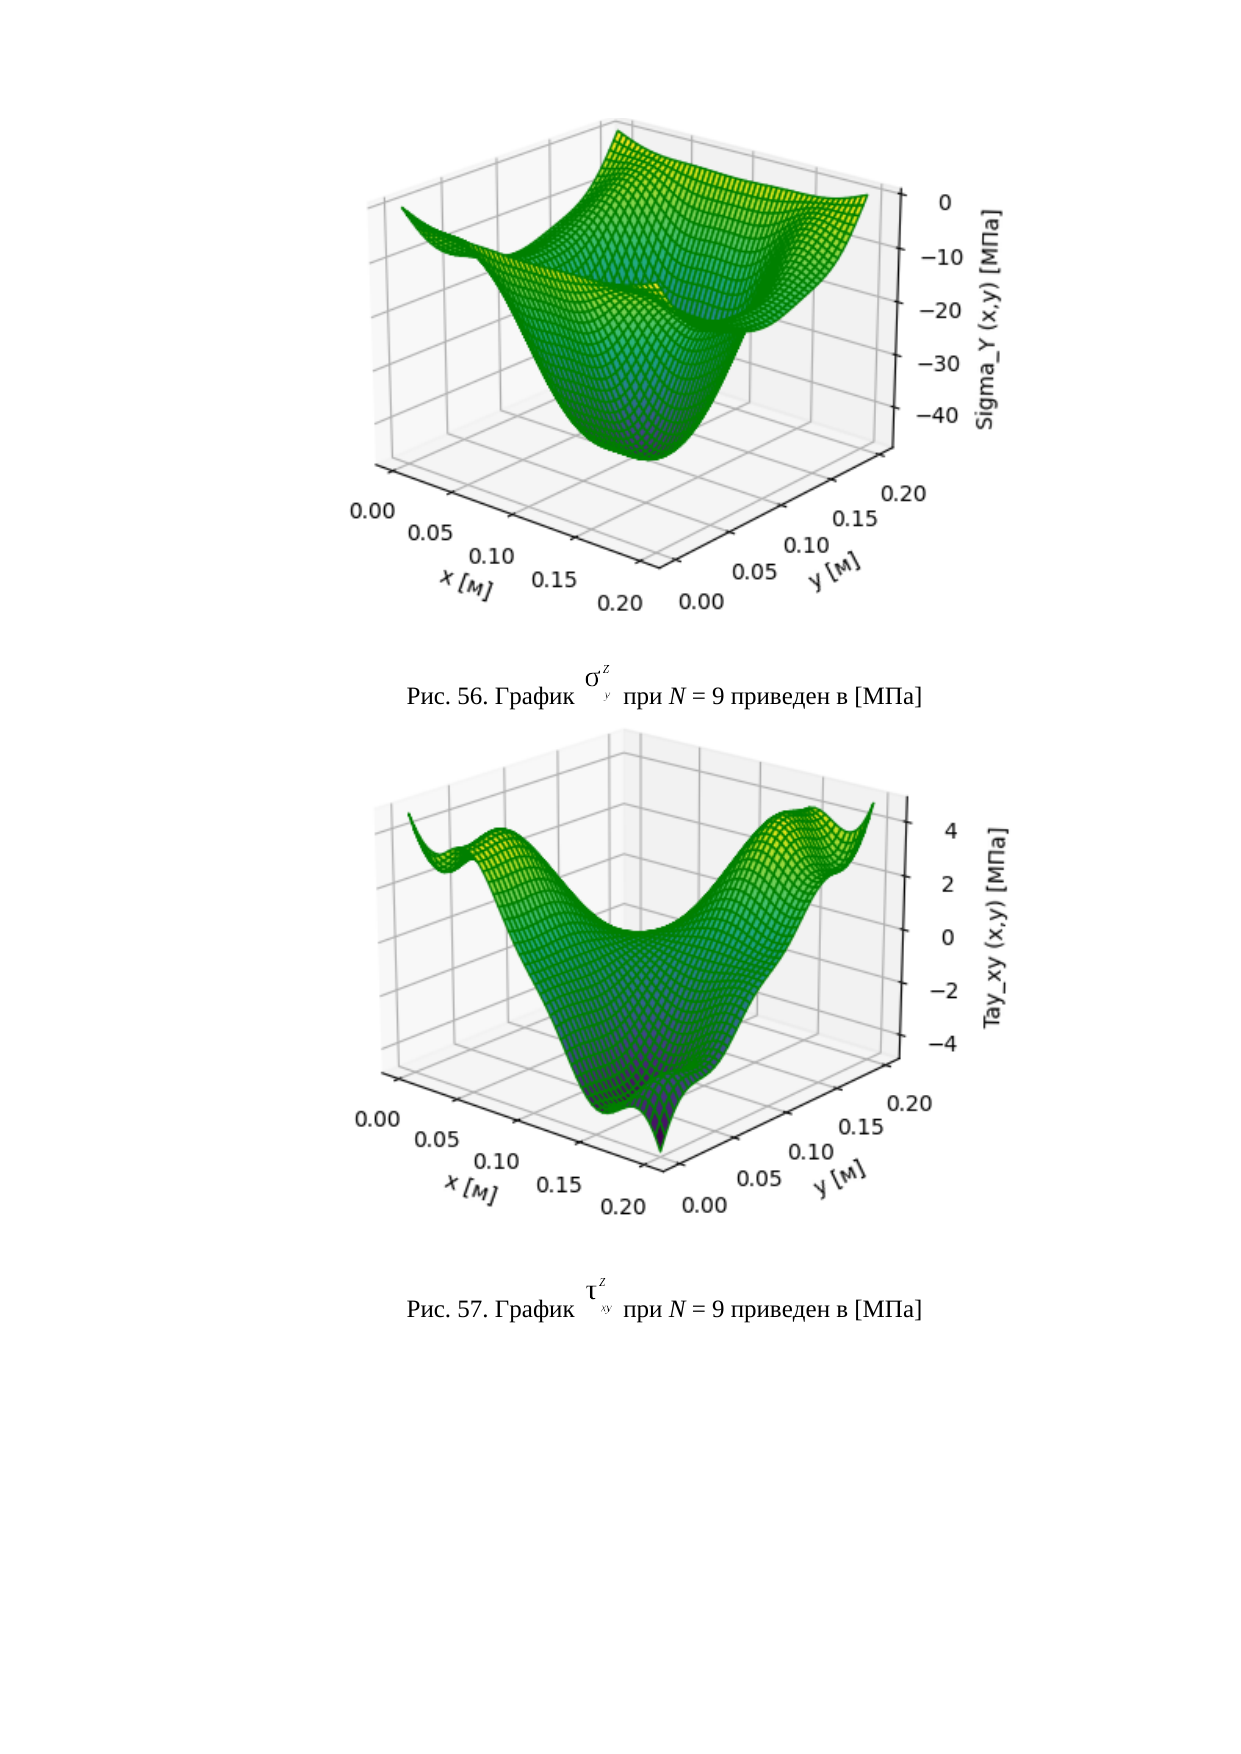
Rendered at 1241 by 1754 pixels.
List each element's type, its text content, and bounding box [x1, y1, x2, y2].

picture [303, 723, 1026, 1249]
picture [312, 118, 1017, 636]
text Рис. 56. График при N = 9 приведен в [МПа] [177, 654, 1152, 709]
text Рис. 57. График при N = 9 приведен в [МПа] [177, 1268, 1152, 1323]
